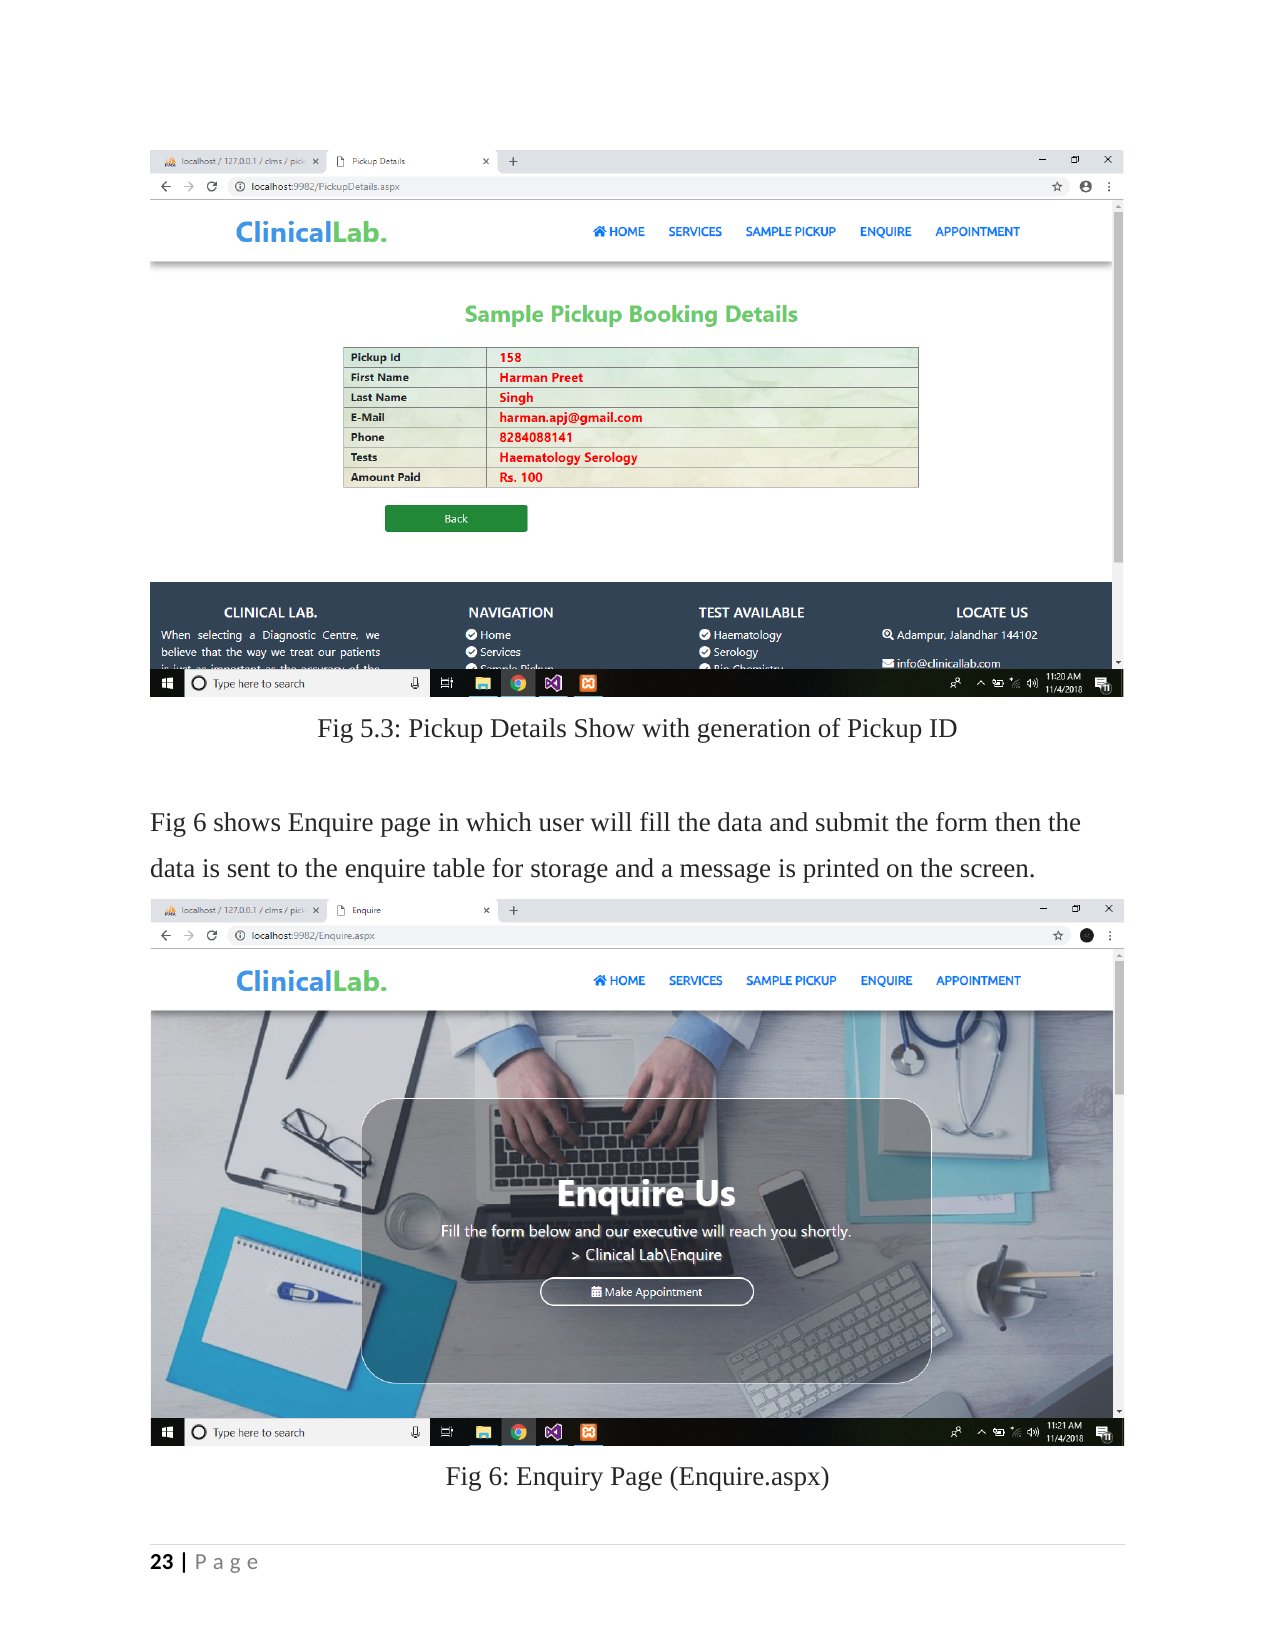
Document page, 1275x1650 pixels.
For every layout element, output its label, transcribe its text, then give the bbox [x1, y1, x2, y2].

picture [150, 150, 1124, 697]
text Fig 6: Enquiry Page (Enquire.aspx) [150, 1460, 1125, 1491]
text Fig 6 shows Enquire page in which user will fill the data and submit the form then the data is sent to the enquire table for storage and a message is printed on the screen. [150, 806, 1125, 883]
picture [150, 899, 1125, 1446]
